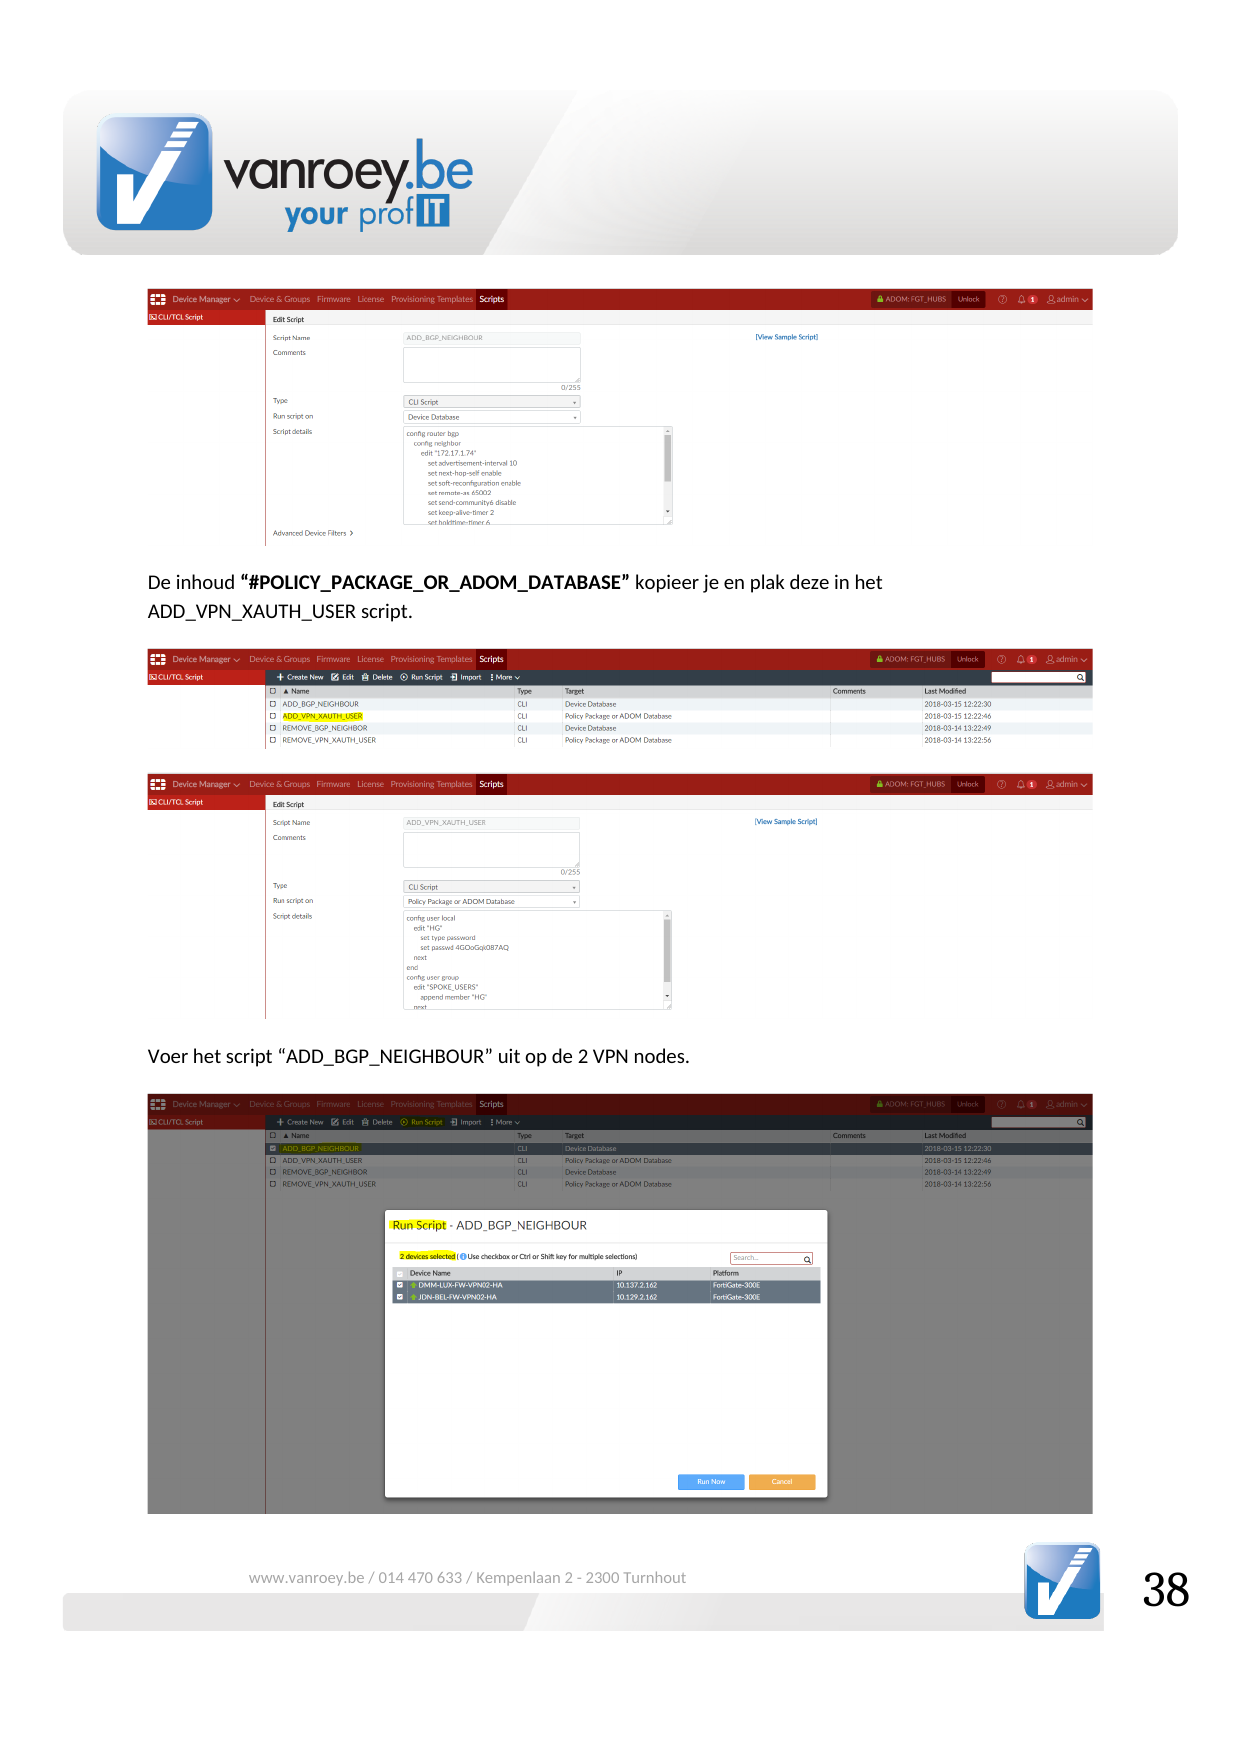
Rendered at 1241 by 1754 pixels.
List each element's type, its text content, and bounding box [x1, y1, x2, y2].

picture [147, 772, 1093, 1019]
picture [62, 1542, 1103, 1631]
picture [147, 1093, 1093, 1514]
picture [147, 288, 1093, 546]
text De inhoud “#POLICY_PACKAGE_OR_ADOM_DATABASE” kopieer je en plak deze in het ADD_VPN_XAUTH_USER script. [148, 569, 1093, 624]
text Voer het script “ADD_BGP_NEIGHBOUR” uit op de 2 VPN nodes. [148, 1043, 1093, 1069]
picture [63, 90, 1178, 255]
picture [147, 648, 1093, 749]
